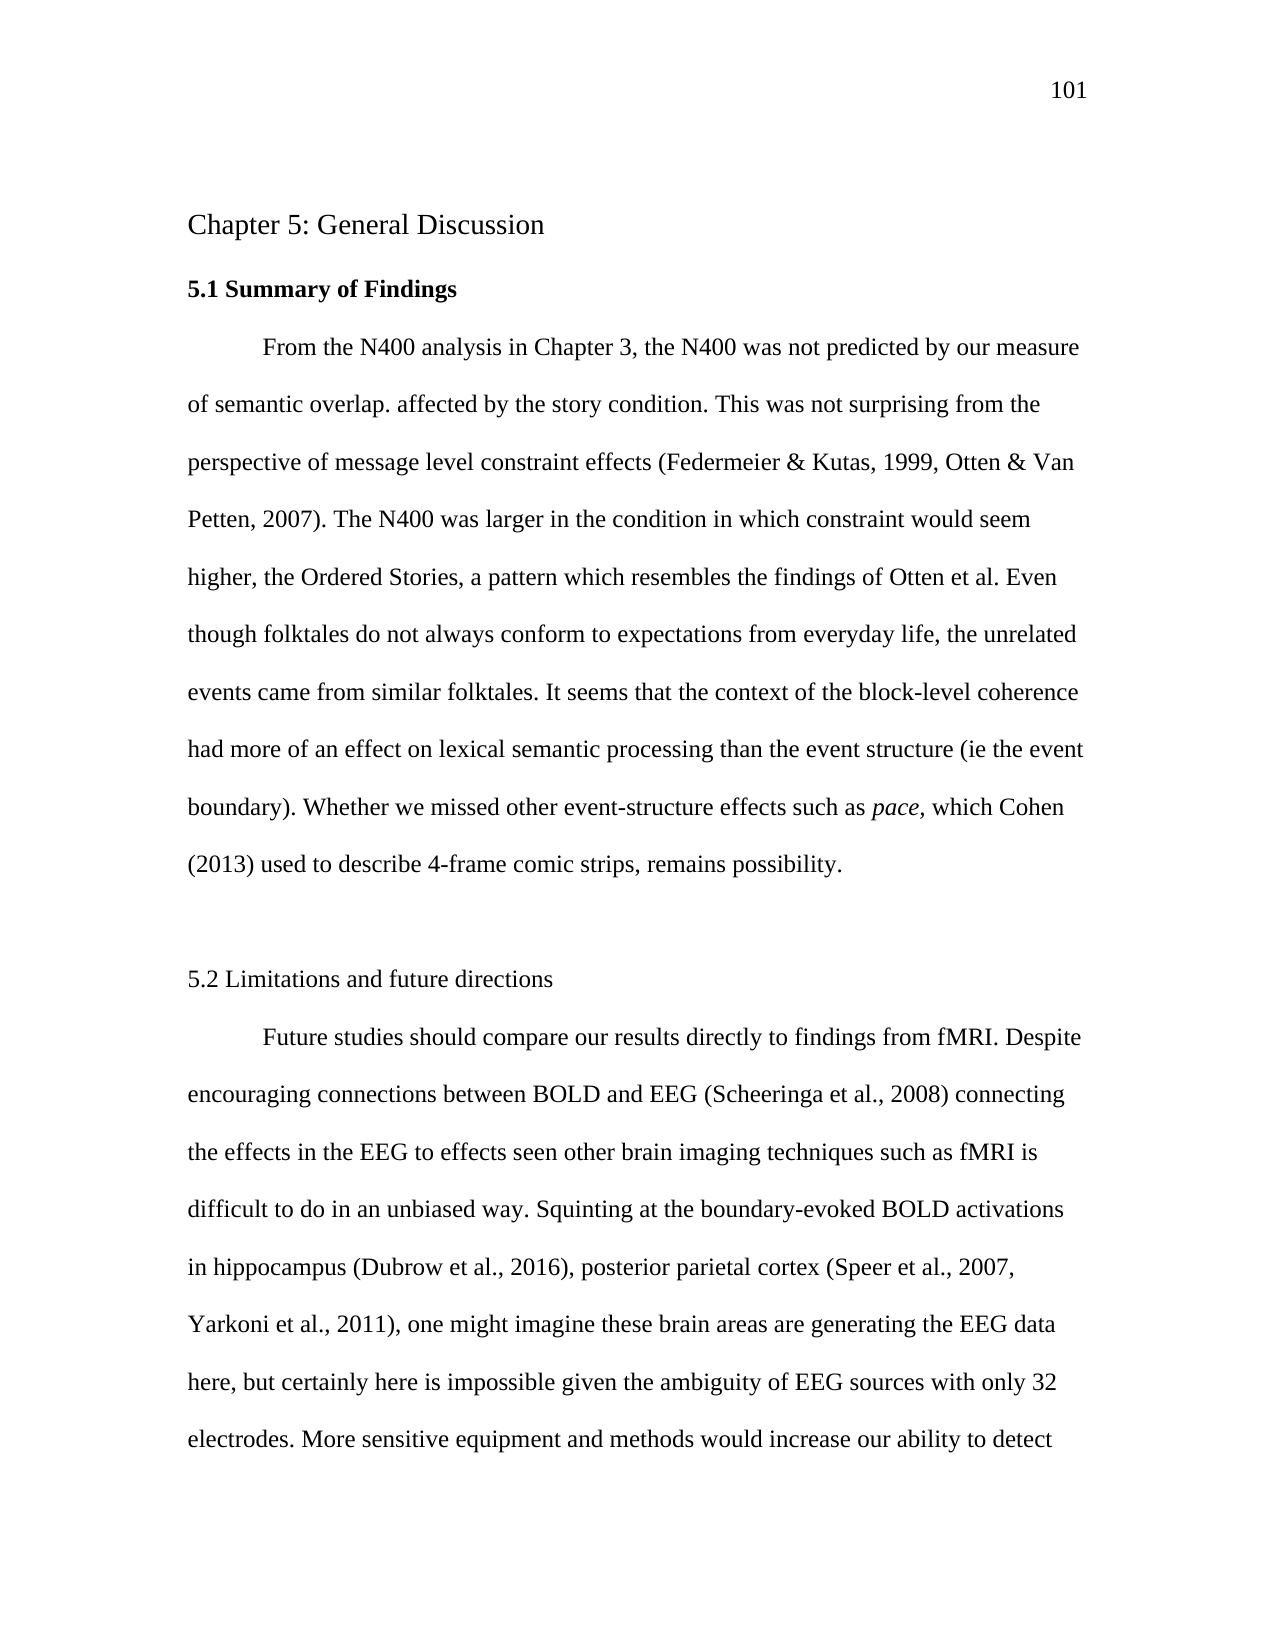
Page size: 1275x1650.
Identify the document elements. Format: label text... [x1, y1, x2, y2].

subtitle Chapter 5: General Discussion [187, 207, 1087, 241]
text 5.2 Limitations and future directions [187, 964, 1087, 993]
subtitle 5.1 Summary of Findings [187, 274, 1087, 303]
text From the N400 analysis in Chapter 3, the N400 was not predicted by our measure of semantic overlap. affected by the story condition. This was not surprising from the perspective of message level constraint effects (Federmeier & Kutas, 1999, Otten & Van Petten, 2007). The N400 was larger in the condition in which constraint would seem higher, the Ordered Stories, a pattern which resembles the findings of Otten et al. Even though folktales do not always conform to expectations from everyday life, the unrelated events came from similar folktales. It seems that the context of the block-level coherence had more of an effect on lexical semantic processing than the event structure (ie the event boundary). Whether we missed other event-structure effects such as pace, which Cohen (2013) used to describe 4-frame comic strips, remains possibility. [187, 332, 1087, 878]
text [187, 1022, 1087, 1453]
